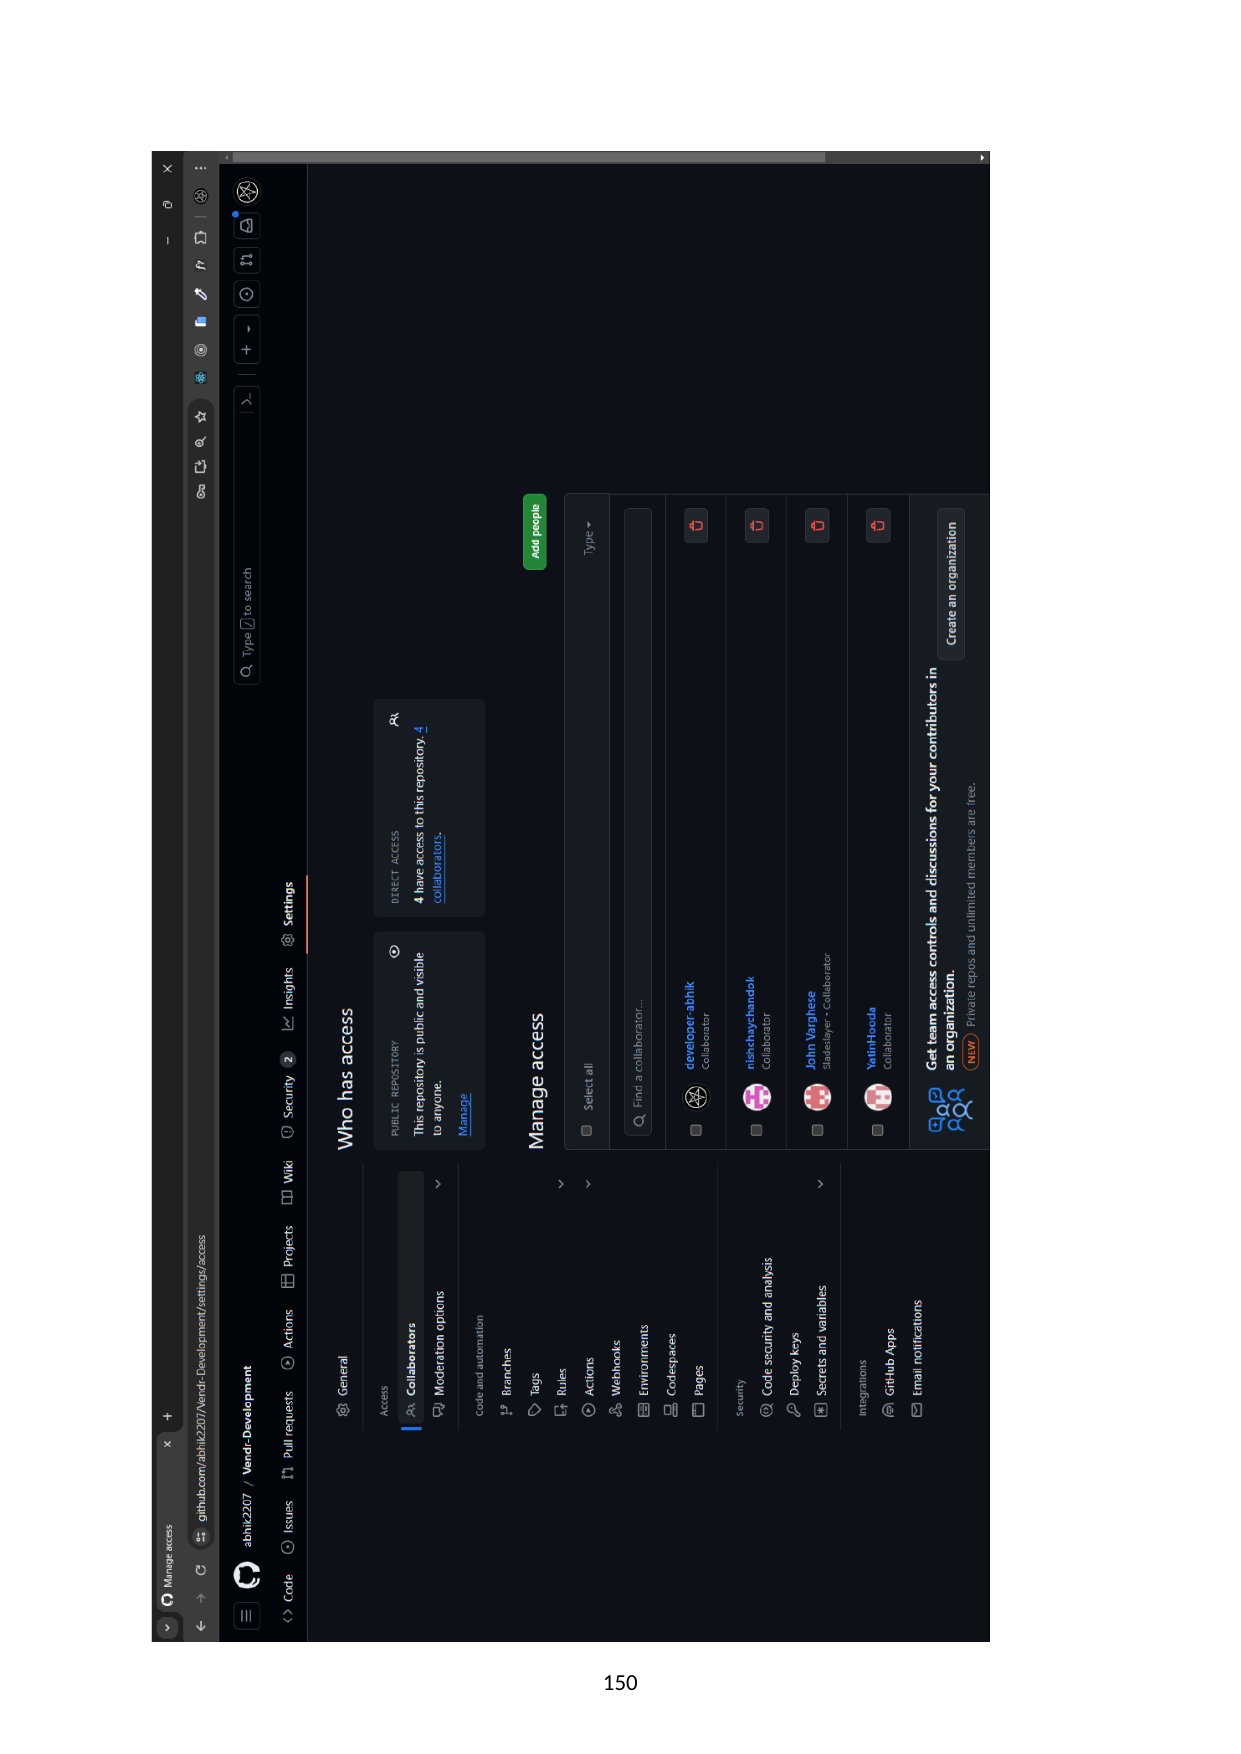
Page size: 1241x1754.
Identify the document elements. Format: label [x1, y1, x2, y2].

picture [153, 152, 990, 1642]
